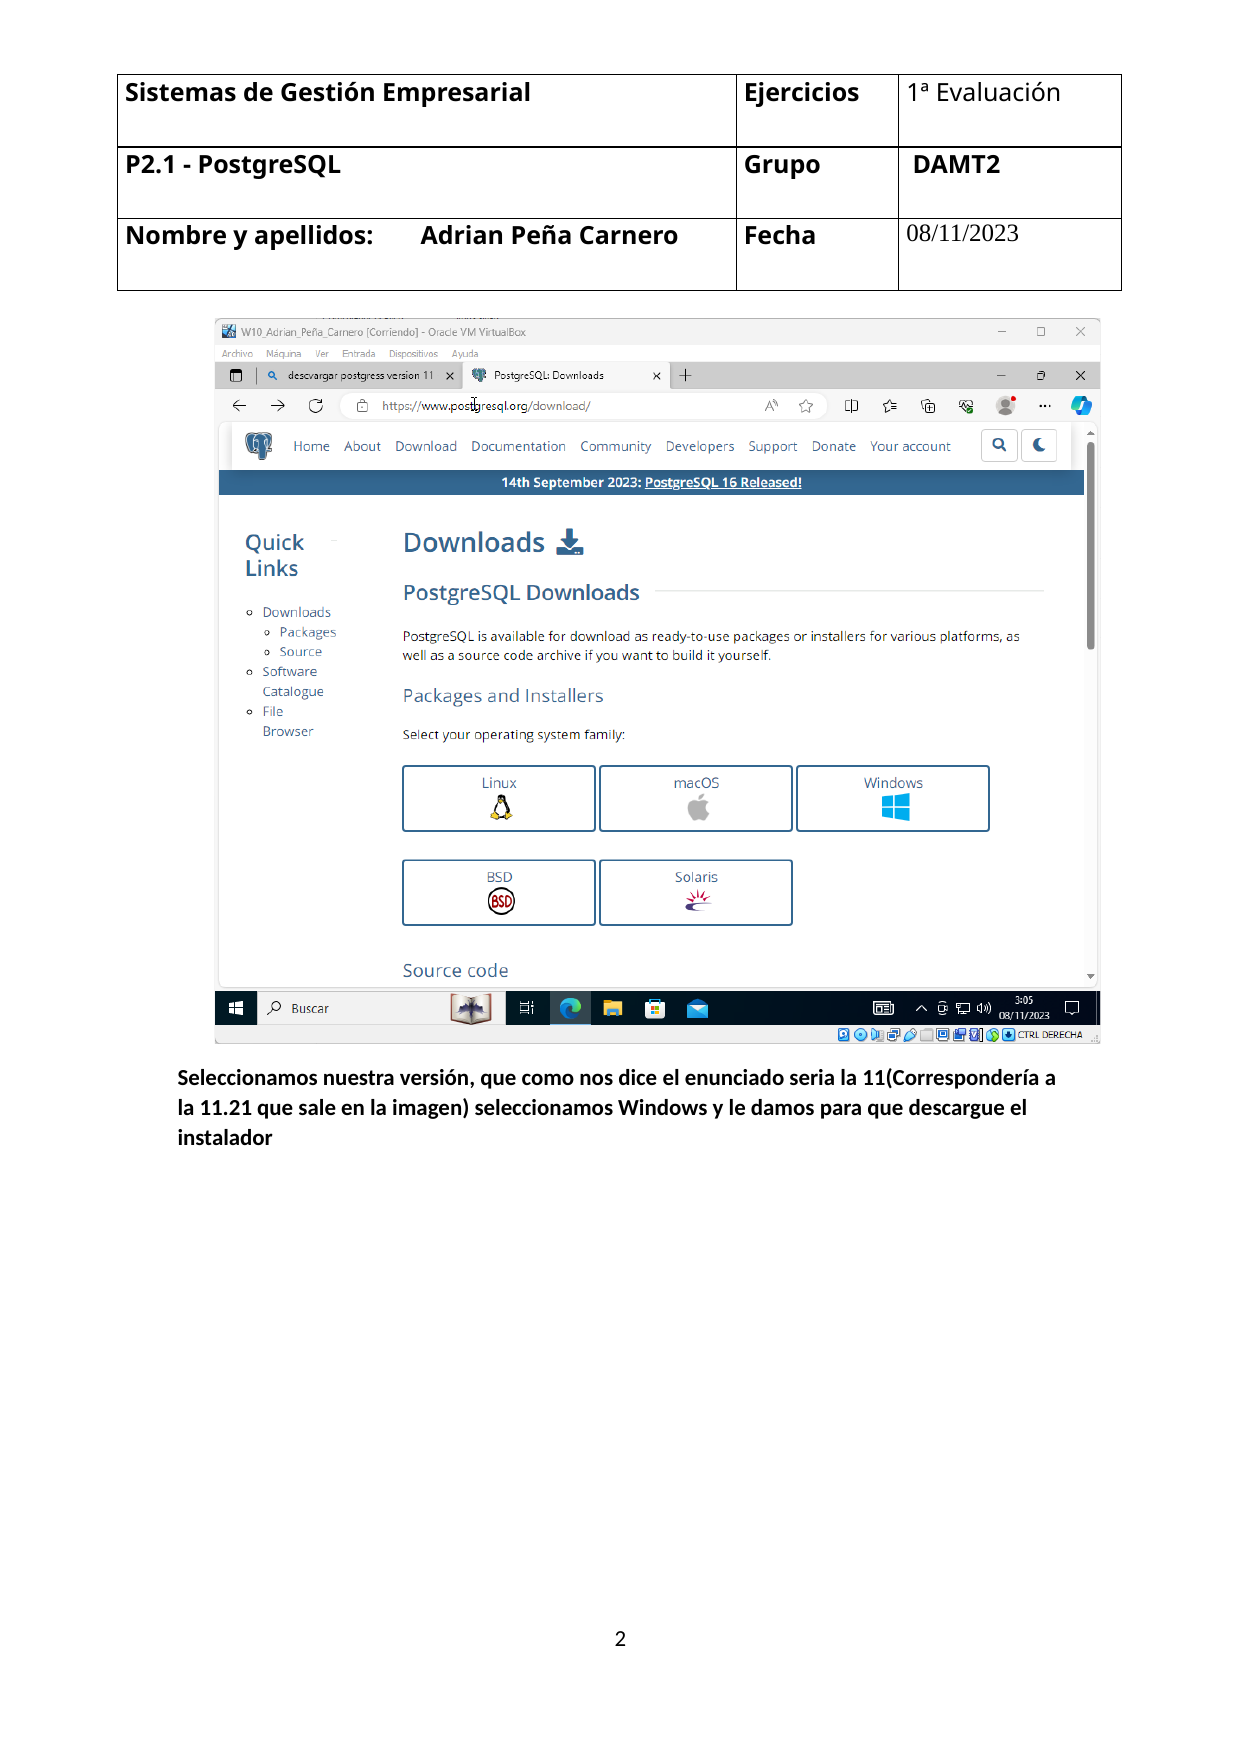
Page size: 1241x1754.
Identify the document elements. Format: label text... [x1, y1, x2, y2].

picture [214, 318, 1101, 1044]
text Seleccionamos nuestra versión, que como nos dice el enunciado seria la 11(Correspondería a la 11.21 que sale en la imagen) seleccionamos Windows y le damos para que descargue el instalador [177, 1063, 1063, 1151]
